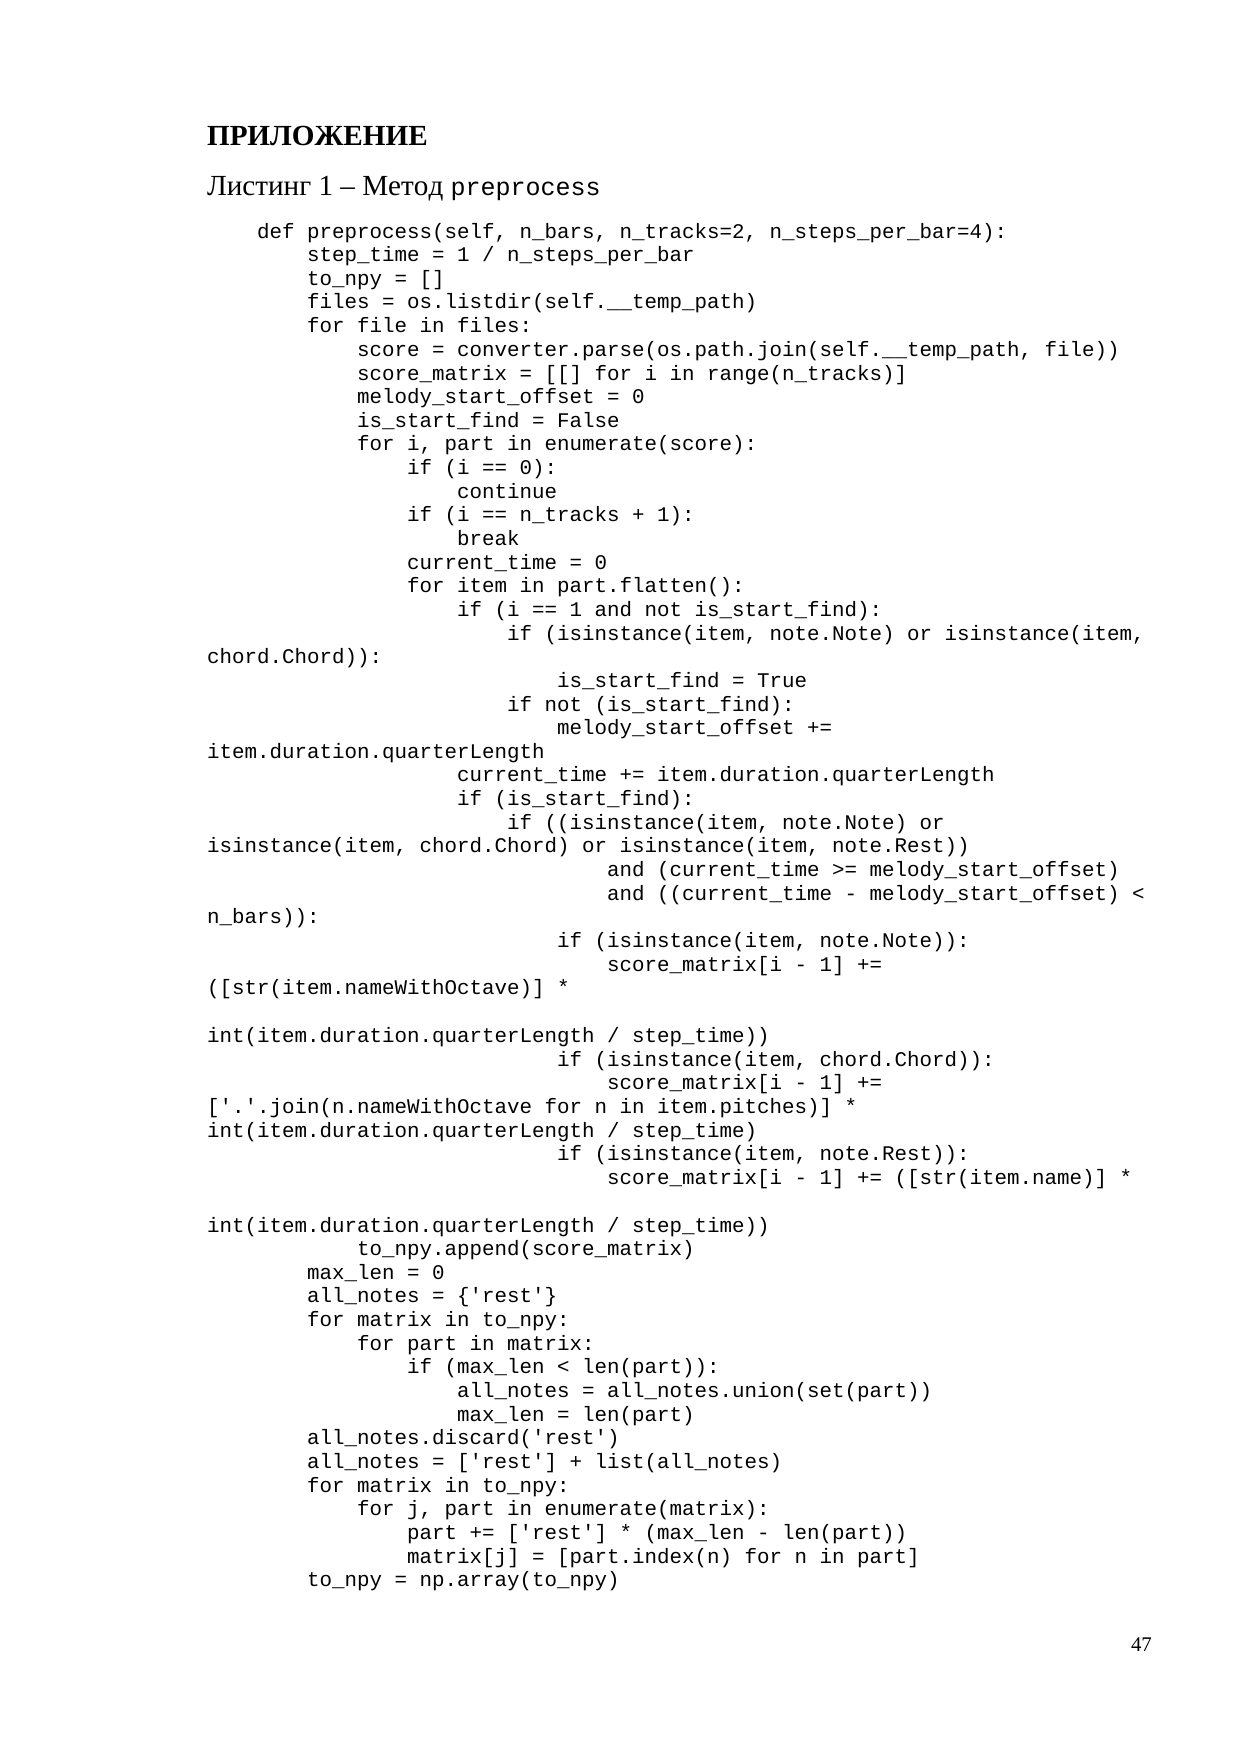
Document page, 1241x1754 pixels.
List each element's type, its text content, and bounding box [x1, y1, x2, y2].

text step_time = 1 / n_steps_per_bar [207, 244, 1152, 268]
text score_matrix = [[] for i in range(n_tracks)] [207, 362, 1152, 386]
text for file in files: [207, 315, 1152, 339]
text melody_start_offset = 0 [207, 386, 1152, 410]
text part += ['rest'] * (max_len - len(part)) [207, 1522, 1152, 1546]
text continue [207, 481, 1152, 504]
text break [207, 528, 1152, 552]
text if (isinstance(item, note.Note)): [207, 930, 1152, 954]
text score_matrix[i - 1] += ([str(item.nameWithOctave)] * [207, 954, 1152, 1001]
text int(item.duration.quarterLength / step_time)) [207, 1191, 1152, 1238]
text score_matrix[i - 1] += ['.'.join(n.nameWithOctave for n in item.pitches)] * int(item.duration.quarterLength / step_time) [207, 1072, 1152, 1143]
text max_len = len(part) [207, 1404, 1152, 1427]
text if (max_len < len(part)): [207, 1356, 1152, 1380]
text files = os.listdir(self.__temp_path) [207, 292, 1152, 315]
text for j, part in enumerate(matrix): [207, 1498, 1152, 1522]
text for i, part in enumerate(score): [207, 433, 1152, 457]
text score = converter.parse(os.path.join(self.__temp_path, file)) [207, 339, 1152, 362]
text to_npy = [] [207, 268, 1152, 292]
text matrix[j] = [part.index(n) for n in part] [207, 1546, 1152, 1569]
text if (i == 0): [207, 457, 1152, 481]
text if (is_start_find): [207, 788, 1152, 812]
text max_len = 0 [207, 1262, 1152, 1286]
text all_notes = ['rest'] + list(all_notes) [207, 1451, 1152, 1475]
text if (i == n_tracks + 1): [207, 504, 1152, 528]
text score_matrix[i - 1] += ([str(item.name)] * [207, 1167, 1152, 1191]
text if not (is_start_find): [207, 693, 1152, 717]
text melody_start_offset += item.duration.quarterLength [207, 717, 1152, 764]
text all_notes = all_notes.union(set(part)) [207, 1380, 1152, 1404]
text all_notes = {'rest'} [207, 1286, 1152, 1309]
text def preprocess(self, n_bars, n_tracks=2, n_steps_per_bar=4): [207, 221, 1152, 244]
text if (isinstance(item, note.Note) or isinstance(item, chord.Chord)): [207, 623, 1152, 670]
text current_time = 0 [207, 552, 1152, 575]
text for matrix in to_npy: [207, 1309, 1152, 1333]
text if (isinstance(item, note.Rest)): [207, 1143, 1152, 1167]
text to_npy = np.array(to_npy) [207, 1569, 1152, 1593]
text for item in part.flatten(): [207, 575, 1152, 599]
text current_time += item.duration.quarterLength [207, 764, 1152, 788]
text if (i == 1 and not is_start_find): [207, 599, 1152, 623]
text Листинг 1 – Метод preprocess [207, 168, 1152, 203]
text for part in matrix: [207, 1333, 1152, 1356]
text and ((current_time - melody_start_offset) < n_bars)): [207, 883, 1152, 930]
text if (isinstance(item, chord.Chord)): [207, 1049, 1152, 1072]
text is_start_find = True [207, 670, 1152, 693]
text and (current_time >= melody_start_offset) [207, 859, 1152, 883]
subtitle ПРИЛОЖЕНИЕ [207, 118, 1152, 152]
text all_notes.discard('rest') [207, 1427, 1152, 1451]
text to_npy.append(score_matrix) [207, 1238, 1152, 1262]
text int(item.duration.quarterLength / step_time)) [207, 1001, 1152, 1049]
text if ((isinstance(item, note.Note) or isinstance(item, chord.Chord) or isinstance(item, note.Rest)) [207, 812, 1152, 859]
text is_start_find = False [207, 410, 1152, 433]
text for matrix in to_npy: [207, 1475, 1152, 1498]
